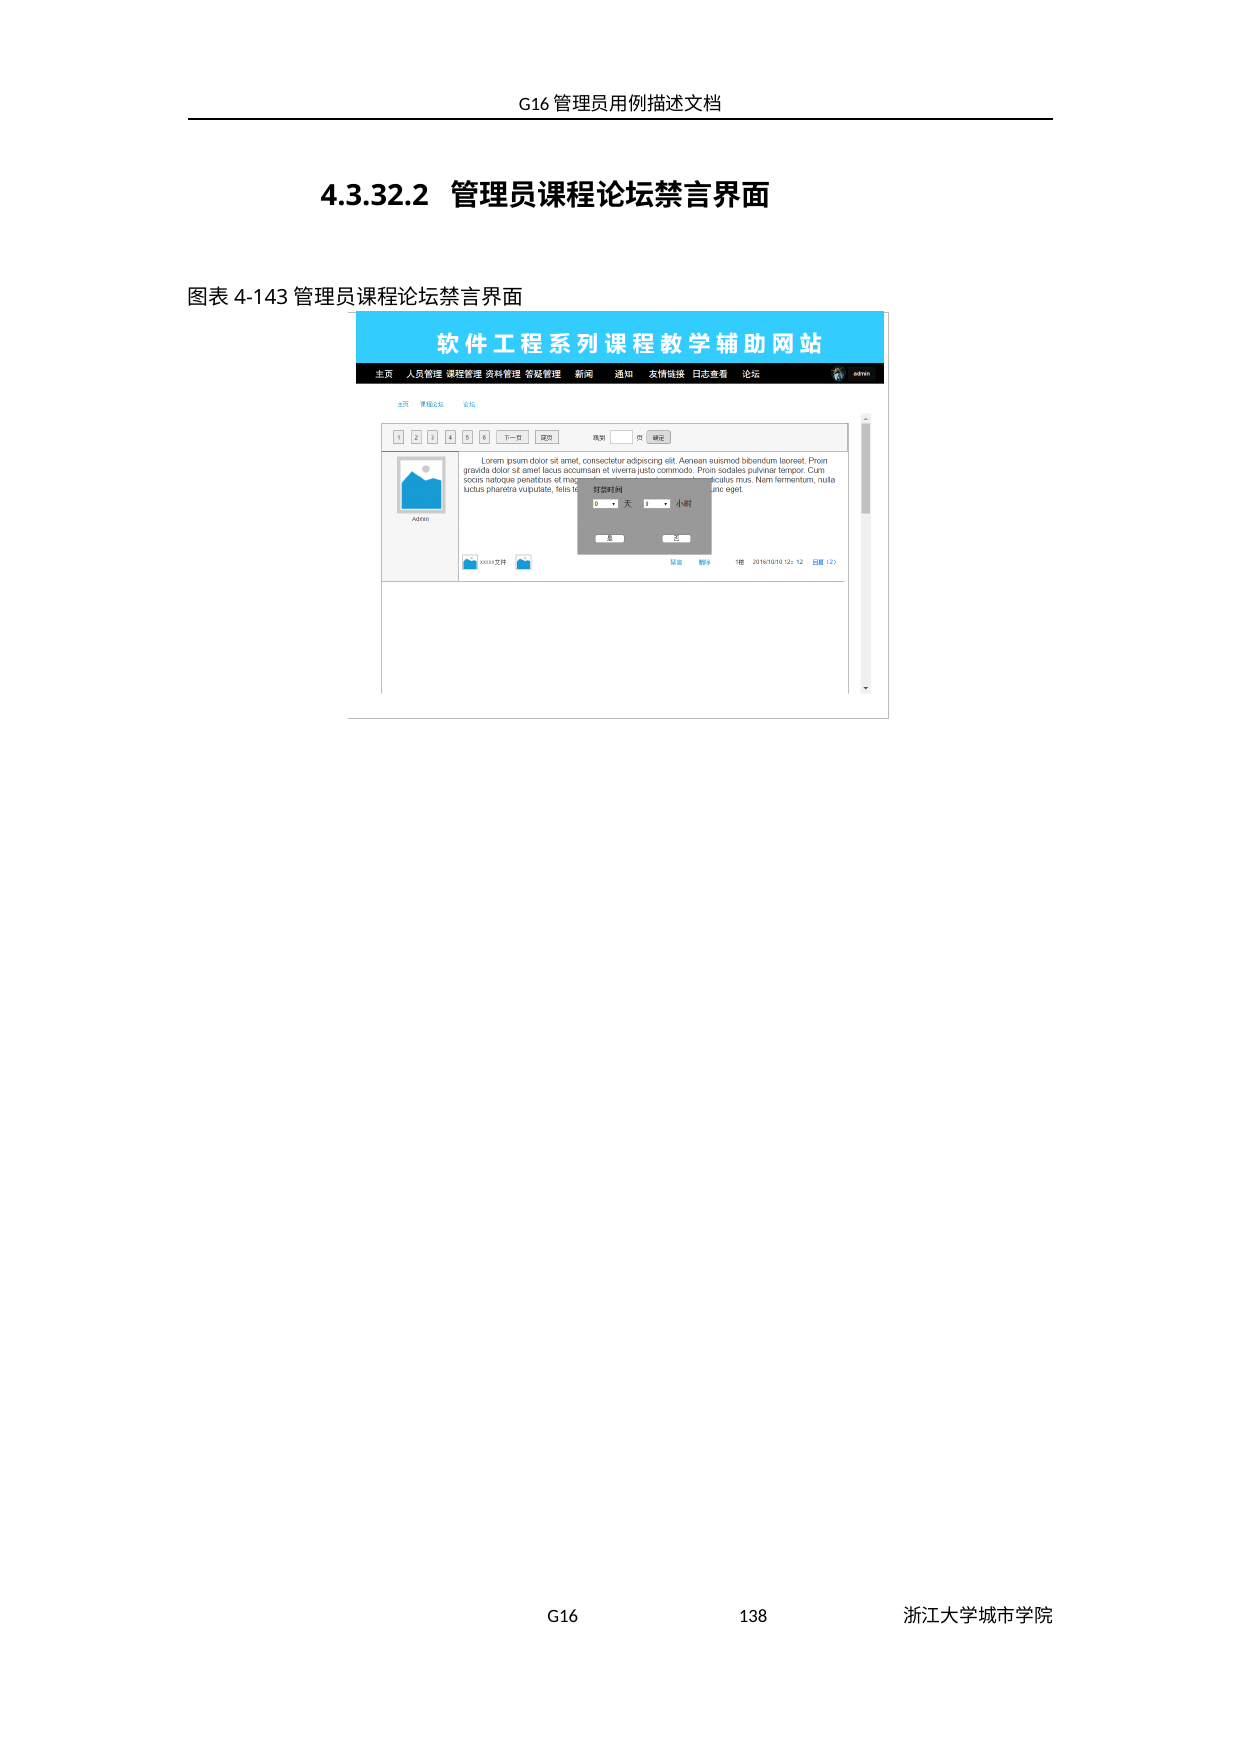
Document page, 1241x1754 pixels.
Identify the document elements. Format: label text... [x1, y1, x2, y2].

subtitle 管理员课程论坛禁言界面 [320, 160, 1053, 225]
picture [347, 311, 893, 725]
